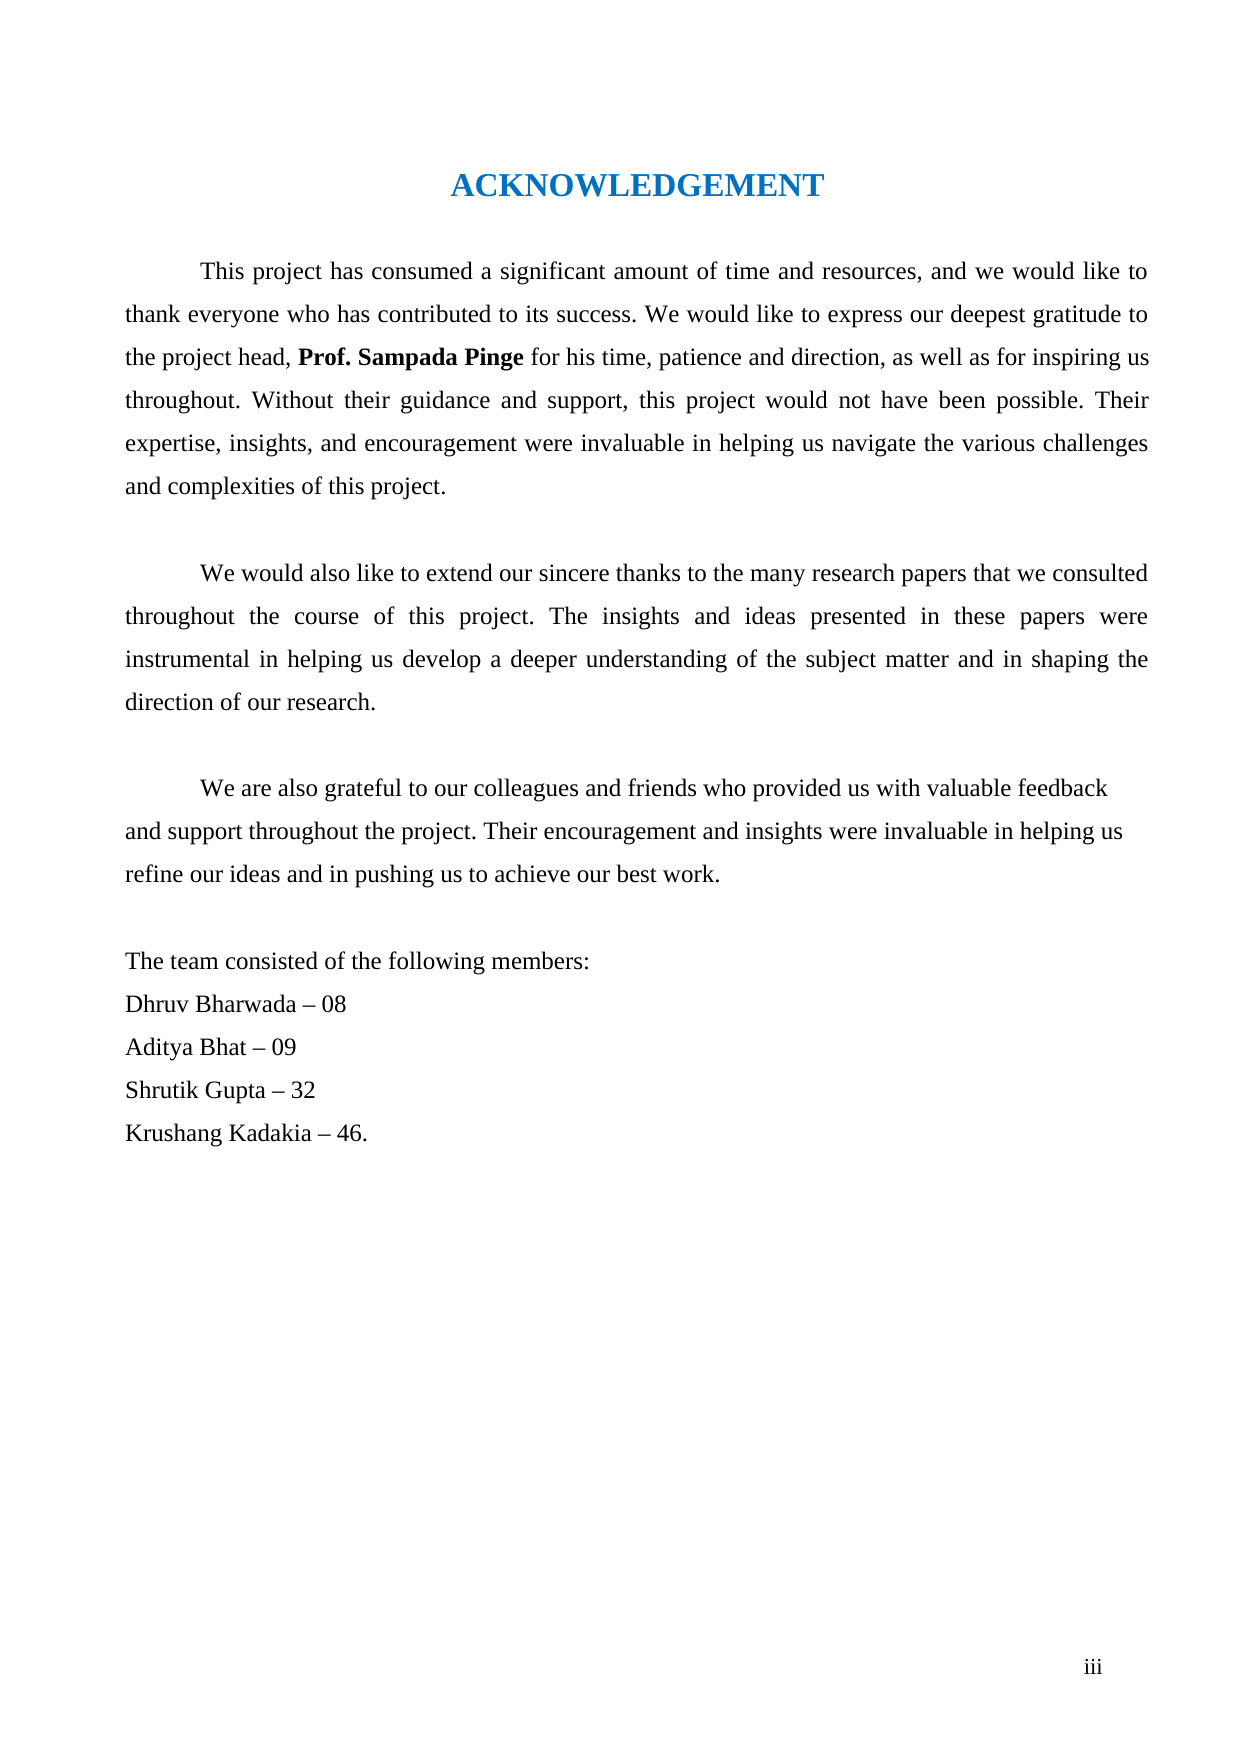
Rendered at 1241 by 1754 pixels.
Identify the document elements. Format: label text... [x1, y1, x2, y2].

text We are also grateful to our colleagues and friends who provided us with valuable feedback and support throughout the project. Their encouragement and insights were invaluable in helping us refine our ideas and in pushing us to achieve our best work. The team consisted of the following members: Dhruv Bharwada – 08 Aditya Bhat – 09 Shrutik Gupta – 32 Krushang Kadakia – 46. [125, 773, 1150, 1147]
subtitle ACKNOWLEDGEMENT [125, 165, 1150, 203]
text We would also like to extend our sincere thanks to the many research papers that we consulted throughout the course of this project. The insights and ideas presented in these papers were instrumental in helping us develop a deeper understanding of the subject matter and in shaping the direction of our research. [125, 558, 1150, 716]
text This project has consumed a significant amount of time and resources, and we would like to thank everyone who has contributed to its success. We would like to express our deepest gratitude to the project head, Prof. Sampada Pinge for his time, patience and direction, as well as for inspiring us throughout. Without their guidance and support, this project would not have been possible. Their expertise, insights, and encouragement were invaluable in helping us navigate the various challenges and complexities of this project. [125, 256, 1150, 500]
